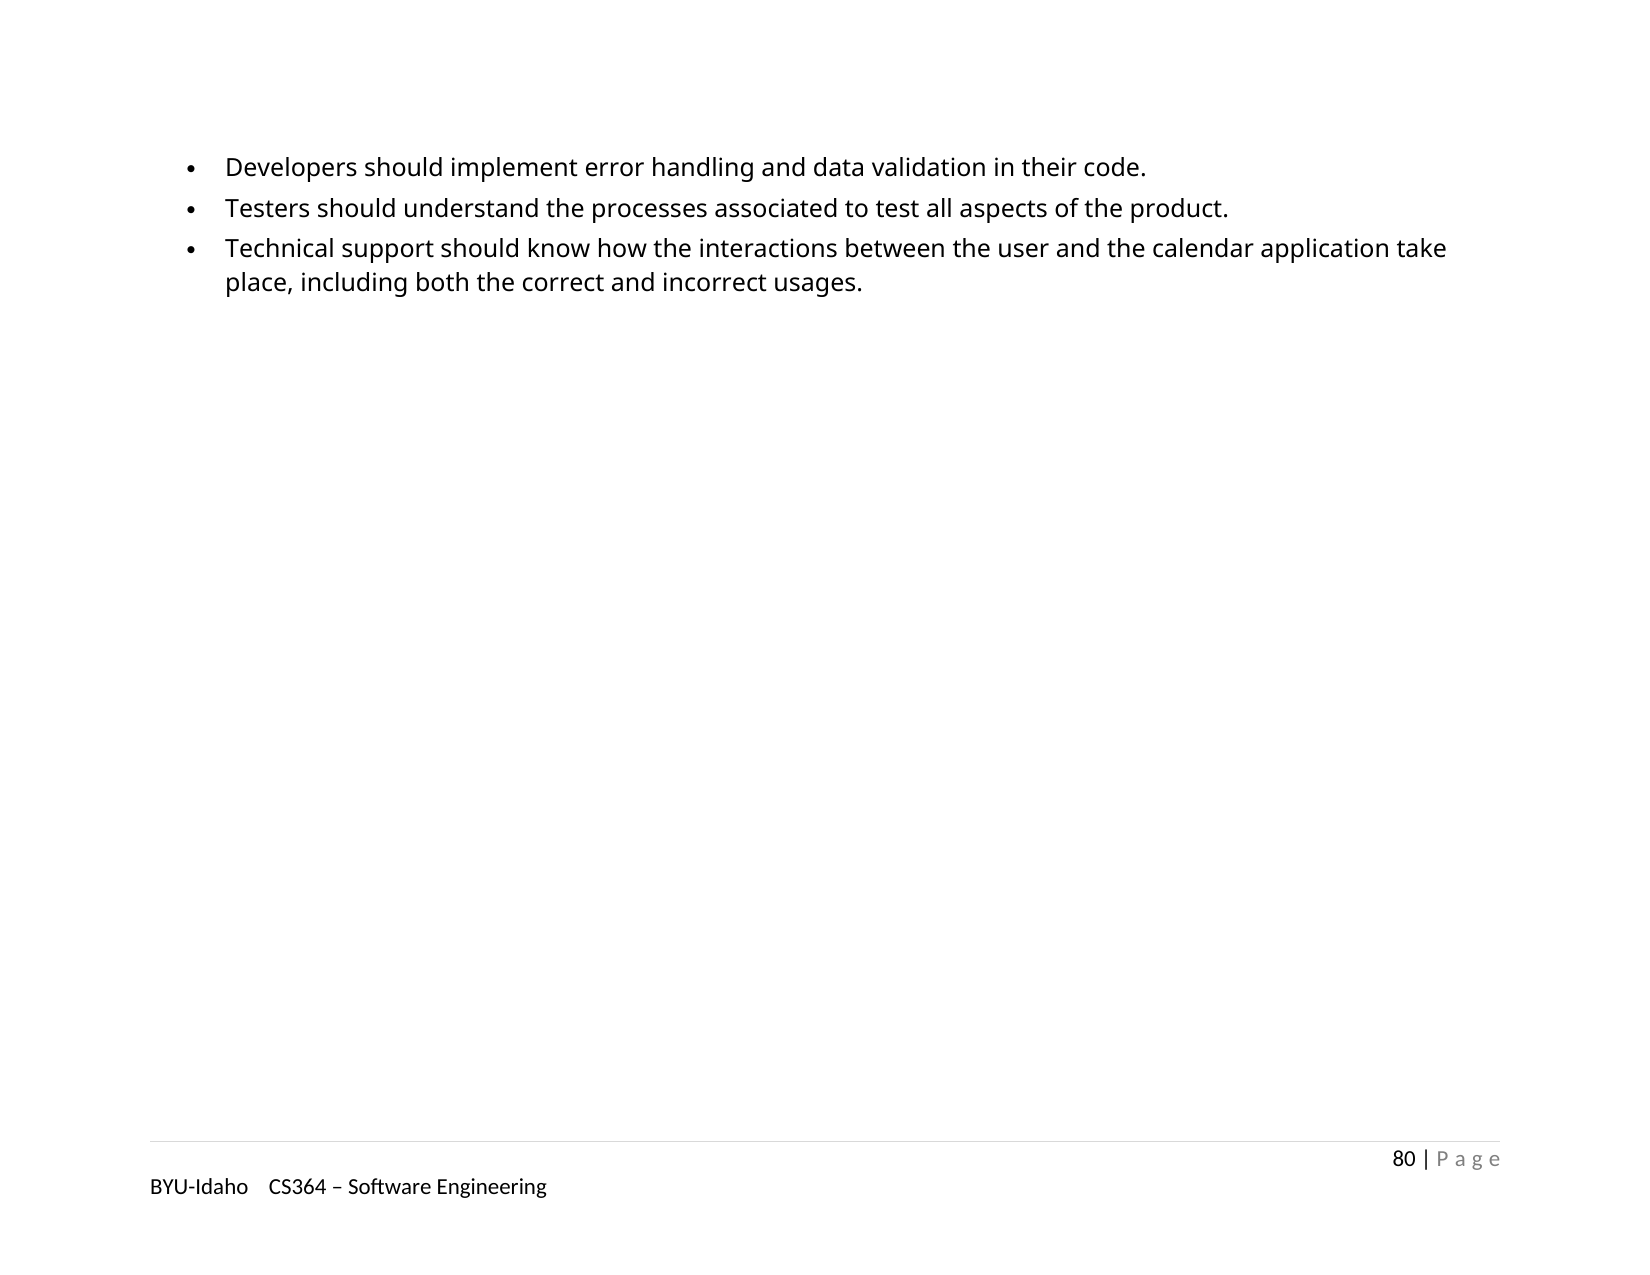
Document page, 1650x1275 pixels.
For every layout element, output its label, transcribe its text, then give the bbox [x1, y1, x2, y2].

list Testers should understand the processes associated to test all aspects of the product. [187, 190, 1500, 224]
list Technical support should know how the interactions between the user and the calendar application take place, including both the correct and incorrect usages. [187, 231, 1500, 299]
list Developers should implement error handling and data validation in their code. [187, 150, 1500, 184]
